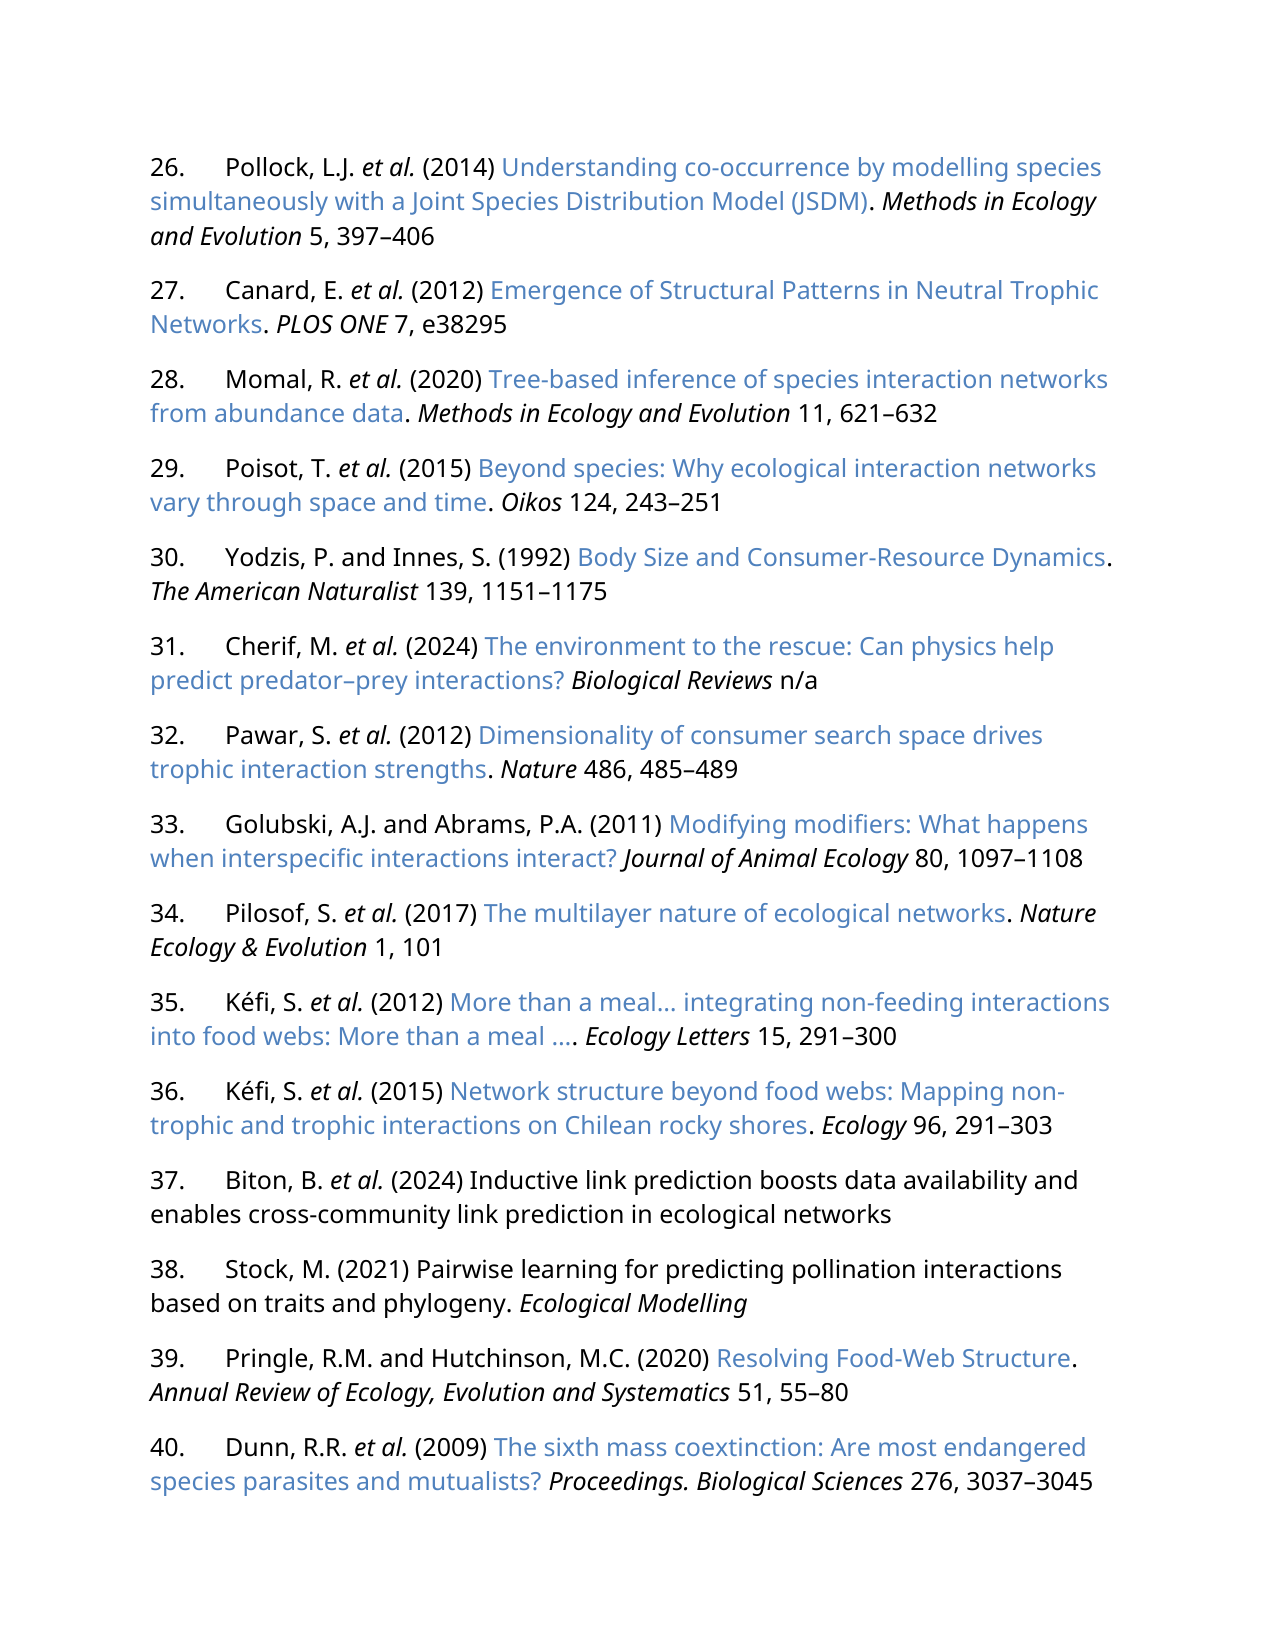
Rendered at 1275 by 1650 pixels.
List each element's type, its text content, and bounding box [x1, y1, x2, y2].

text 39. Pringle, R.M. and Hutchinson, M.C. (2020) Resolving Food-Web Structure. Annual Review of Ecology, Evolution and Systematics 51, 55–80 [150, 1341, 1125, 1409]
text 31. Cherif, M. et al. (2024) The environment to the rescue: Can physics help predict predator–prey interactions? Biological Reviews n/a [150, 629, 1125, 697]
text 28. Momal, R. et al. (2020) Tree-based inference of species interaction networks from abundance data. Methods in Ecology and Evolution 11, 621–632 [150, 362, 1125, 430]
text 29. Poisot, T. et al. (2015) Beyond species: Why ecological interaction networks vary through space and time. Oikos 124, 243–251 [150, 451, 1125, 519]
text 35. Kéfi, S. et al. (2012) More than a meal… integrating non-feeding interactions into food webs: More than a meal …. Ecology Letters 15, 291–300 [150, 985, 1125, 1053]
text 38. Stock, M. (2021) Pairwise learning for predicting pollination interactions based on traits and phylogeny. Ecological Modelling [150, 1252, 1125, 1320]
text 36. Kéfi, S. et al. (2015) Network structure beyond food webs: Mapping non-trophic and trophic interactions on Chilean rocky shores. Ecology 96, 291–303 [150, 1074, 1125, 1142]
text 40. Dunn, R.R. et al. (2009) The sixth mass coextinction: Are most endangered species parasites and mutualists? Proceedings. Biological Sciences 276, 3037–3045 [150, 1429, 1125, 1498]
text 26. Pollock, L.J. et al. (2014) Understanding co-occurrence by modelling species simultaneously with a Joint Species Distribution Model (JSDM). Methods in Ecology and Evolution 5, 397–406 [150, 150, 1125, 252]
text 27. Canard, E. et al. (2012) Emergence of Structural Patterns in Neutral Trophic Networks. PLOS ONE 7, e38295 [150, 273, 1125, 341]
text 37. Biton, B. et al. (2024) Inductive link prediction boosts data availability and enables cross-community link prediction in ecological networks [150, 1163, 1125, 1231]
text 33. Golubski, A.J. and Abrams, P.A. (2011) Modifying modifiers: What happens when interspecific interactions interact? Journal of Animal Ecology 80, 1097–1108 [150, 807, 1125, 875]
text 34. Pilosof, S. et al. (2017) The multilayer nature of ecological networks. Nature Ecology & Evolution 1, 101 [150, 896, 1125, 964]
text 30. Yodzis, P. and Innes, S. (1992) Body Size and Consumer-Resource Dynamics. The American Naturalist 139, 1151–1175 [150, 540, 1125, 608]
text 32. Pawar, S. et al. (2012) Dimensionality of consumer search space drives trophic interaction strengths. Nature 486, 485–489 [150, 718, 1125, 786]
